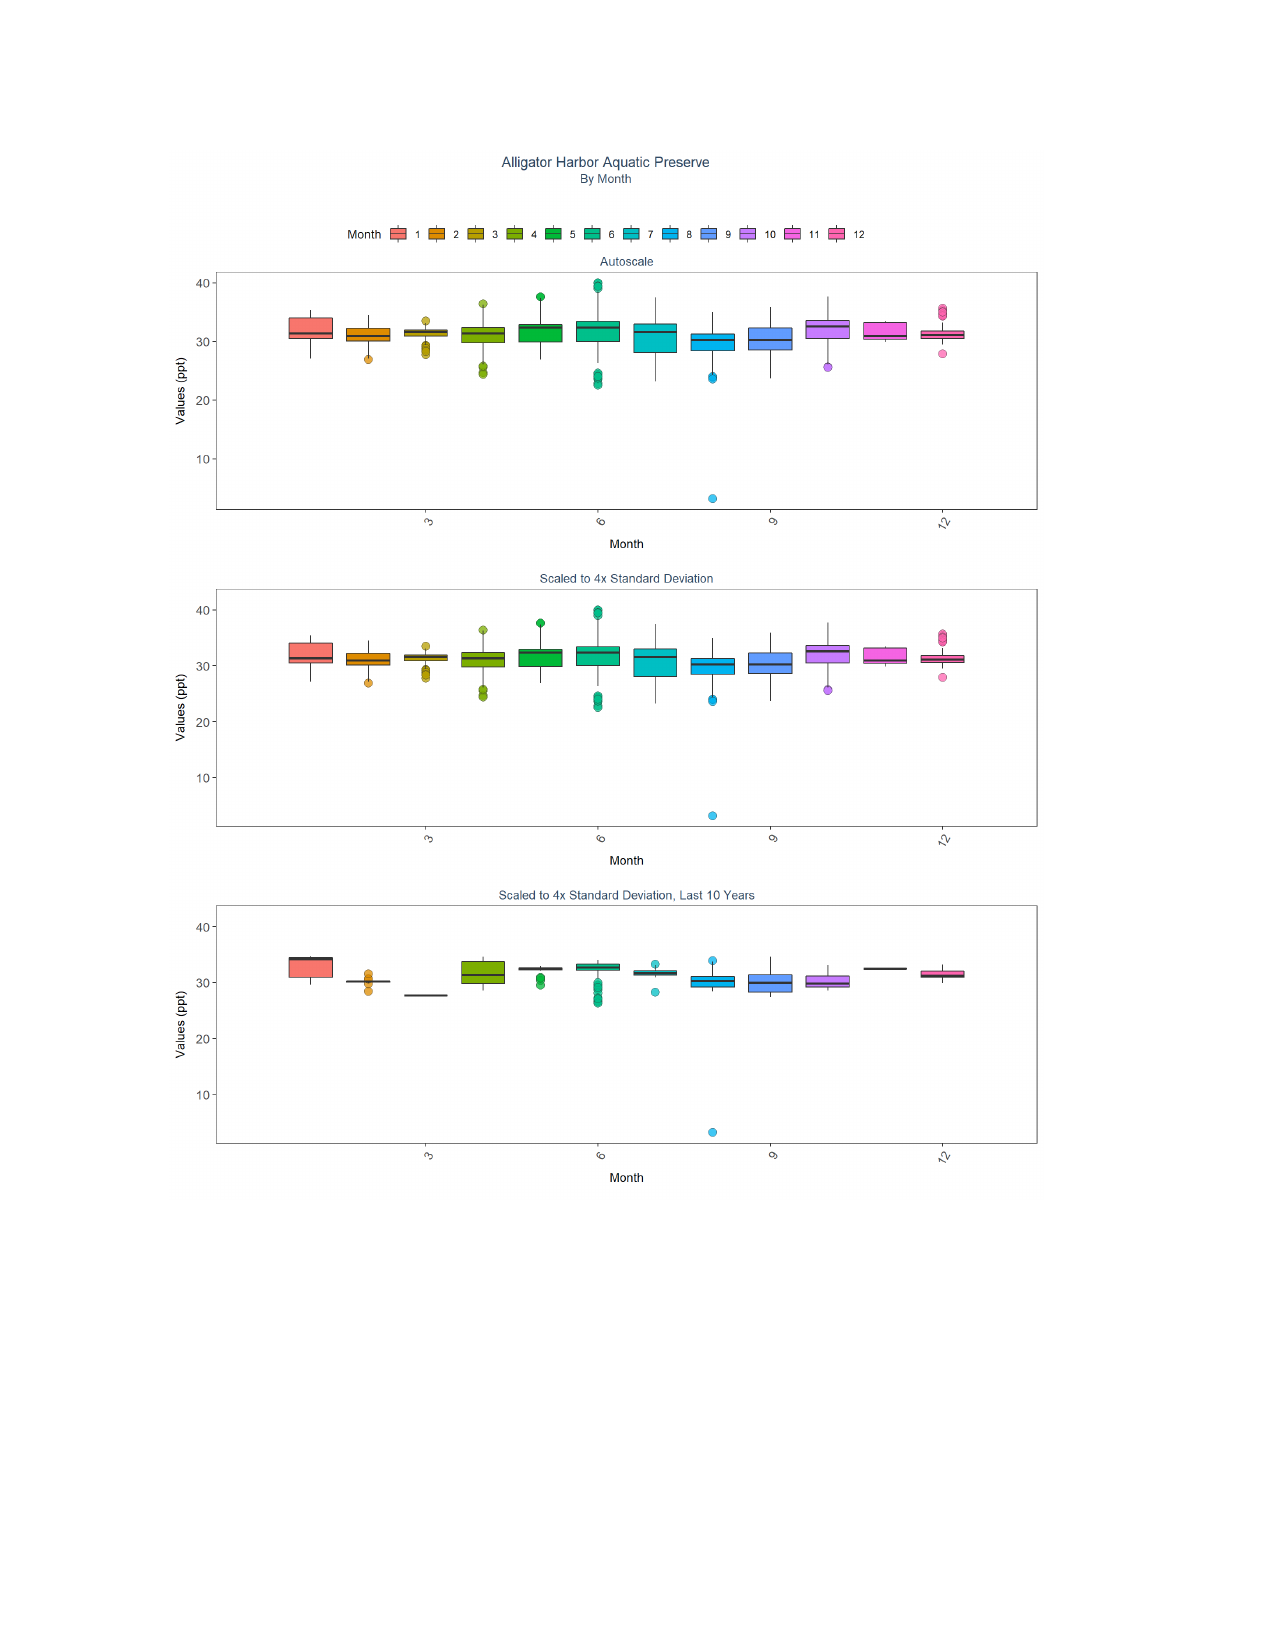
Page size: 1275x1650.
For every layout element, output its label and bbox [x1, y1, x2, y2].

picture [168, 150, 1044, 1200]
